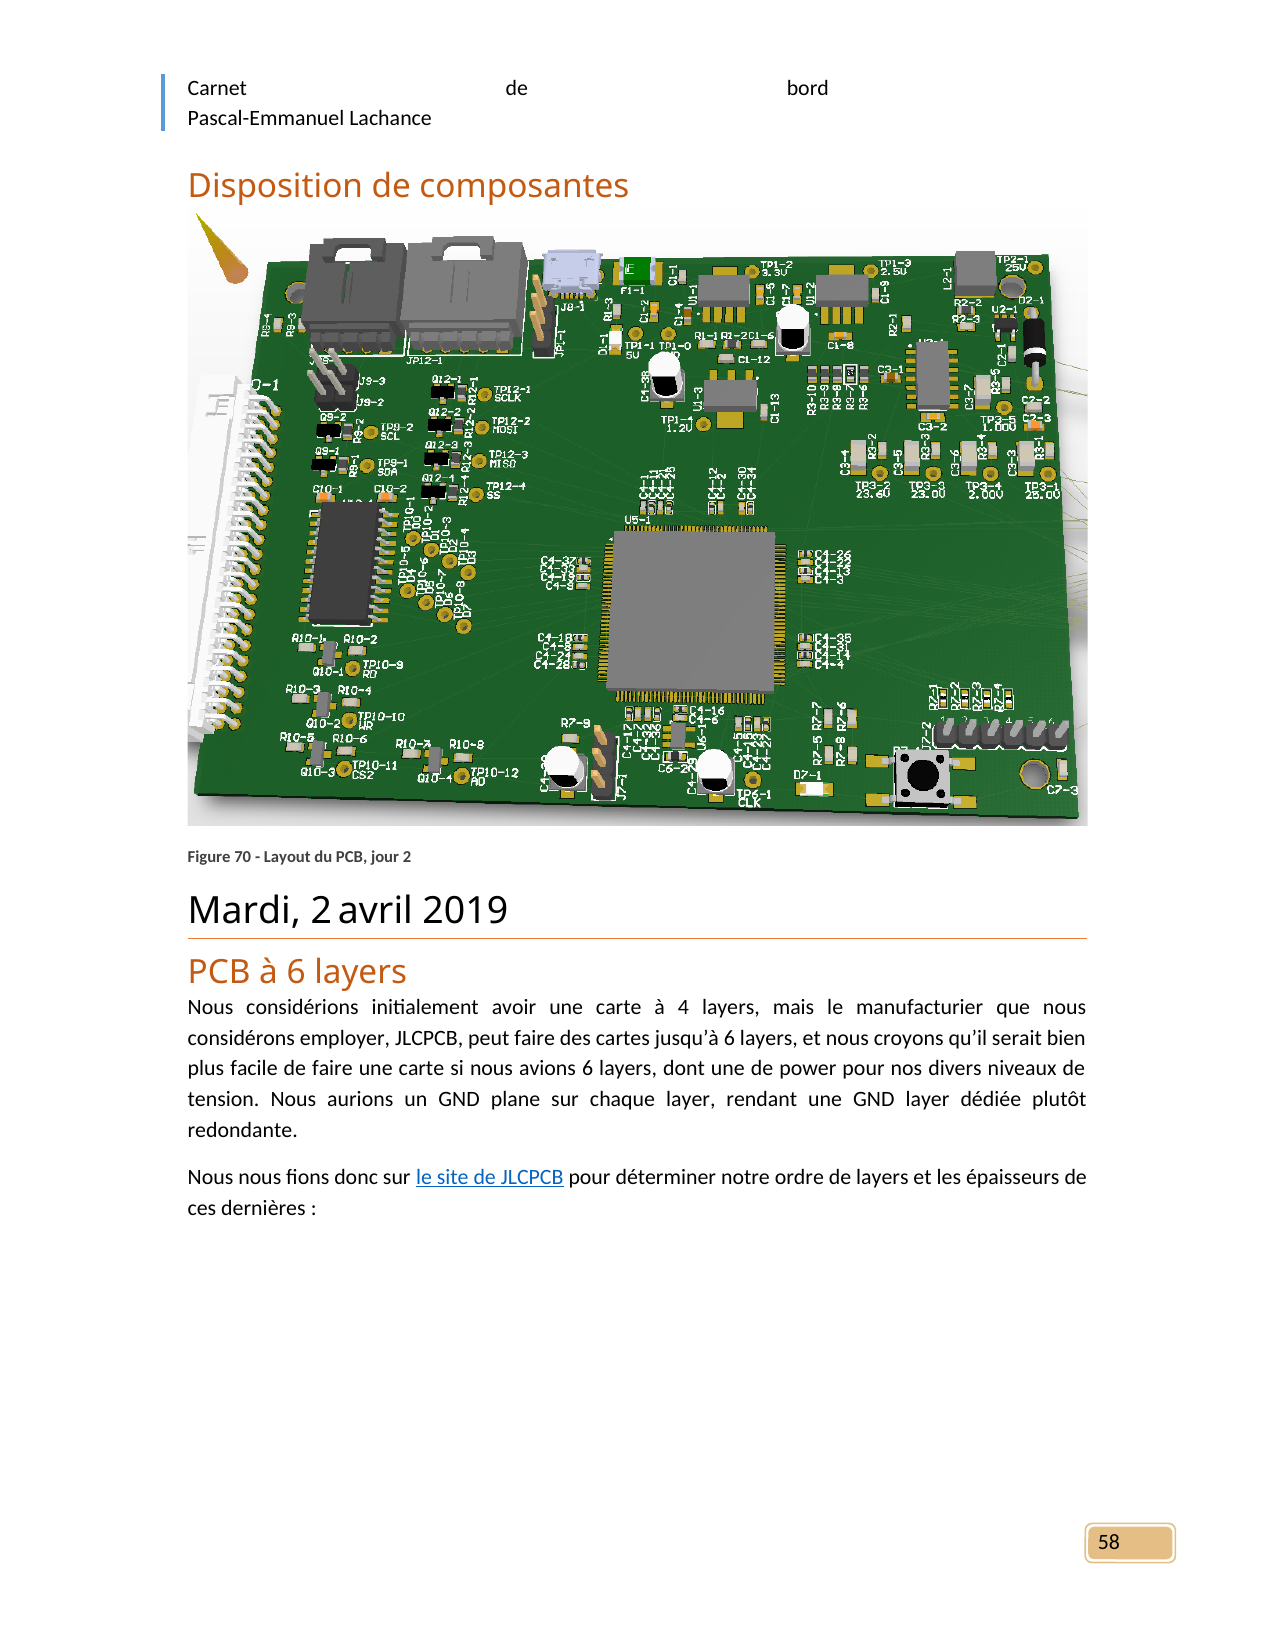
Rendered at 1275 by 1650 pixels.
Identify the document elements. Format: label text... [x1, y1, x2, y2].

text Nous nous fions donc sur le site de JLCPCB pour déterminer notre ordre de layers et les épaisseurs de ces dernières : [187, 1163, 1087, 1220]
picture [187, 207, 1088, 826]
text Nous considérions initialement avoir une carte à 4 layers, mais le manufacturier que nous considérons employer, JLCPCB, peut faire des cartes jusqu’à 6 layers, et nous croyons qu’il serait bien plus facile de faire une carte si nous avions 6 layers, dont une de power pour nos divers niveaux de tension. Nous aurions un GND plane sur chaque layer, rendant une GND layer dédiée plutôt redondante. [187, 993, 1087, 1142]
subtitle Mardi, 2 avril 2019 [187, 883, 1087, 939]
text Figure 70 - Layout du PCB, jour 2 [187, 846, 1087, 867]
subtitle Disposition de composantes [187, 162, 1087, 207]
subtitle PCB à 6 layers [187, 948, 1087, 993]
